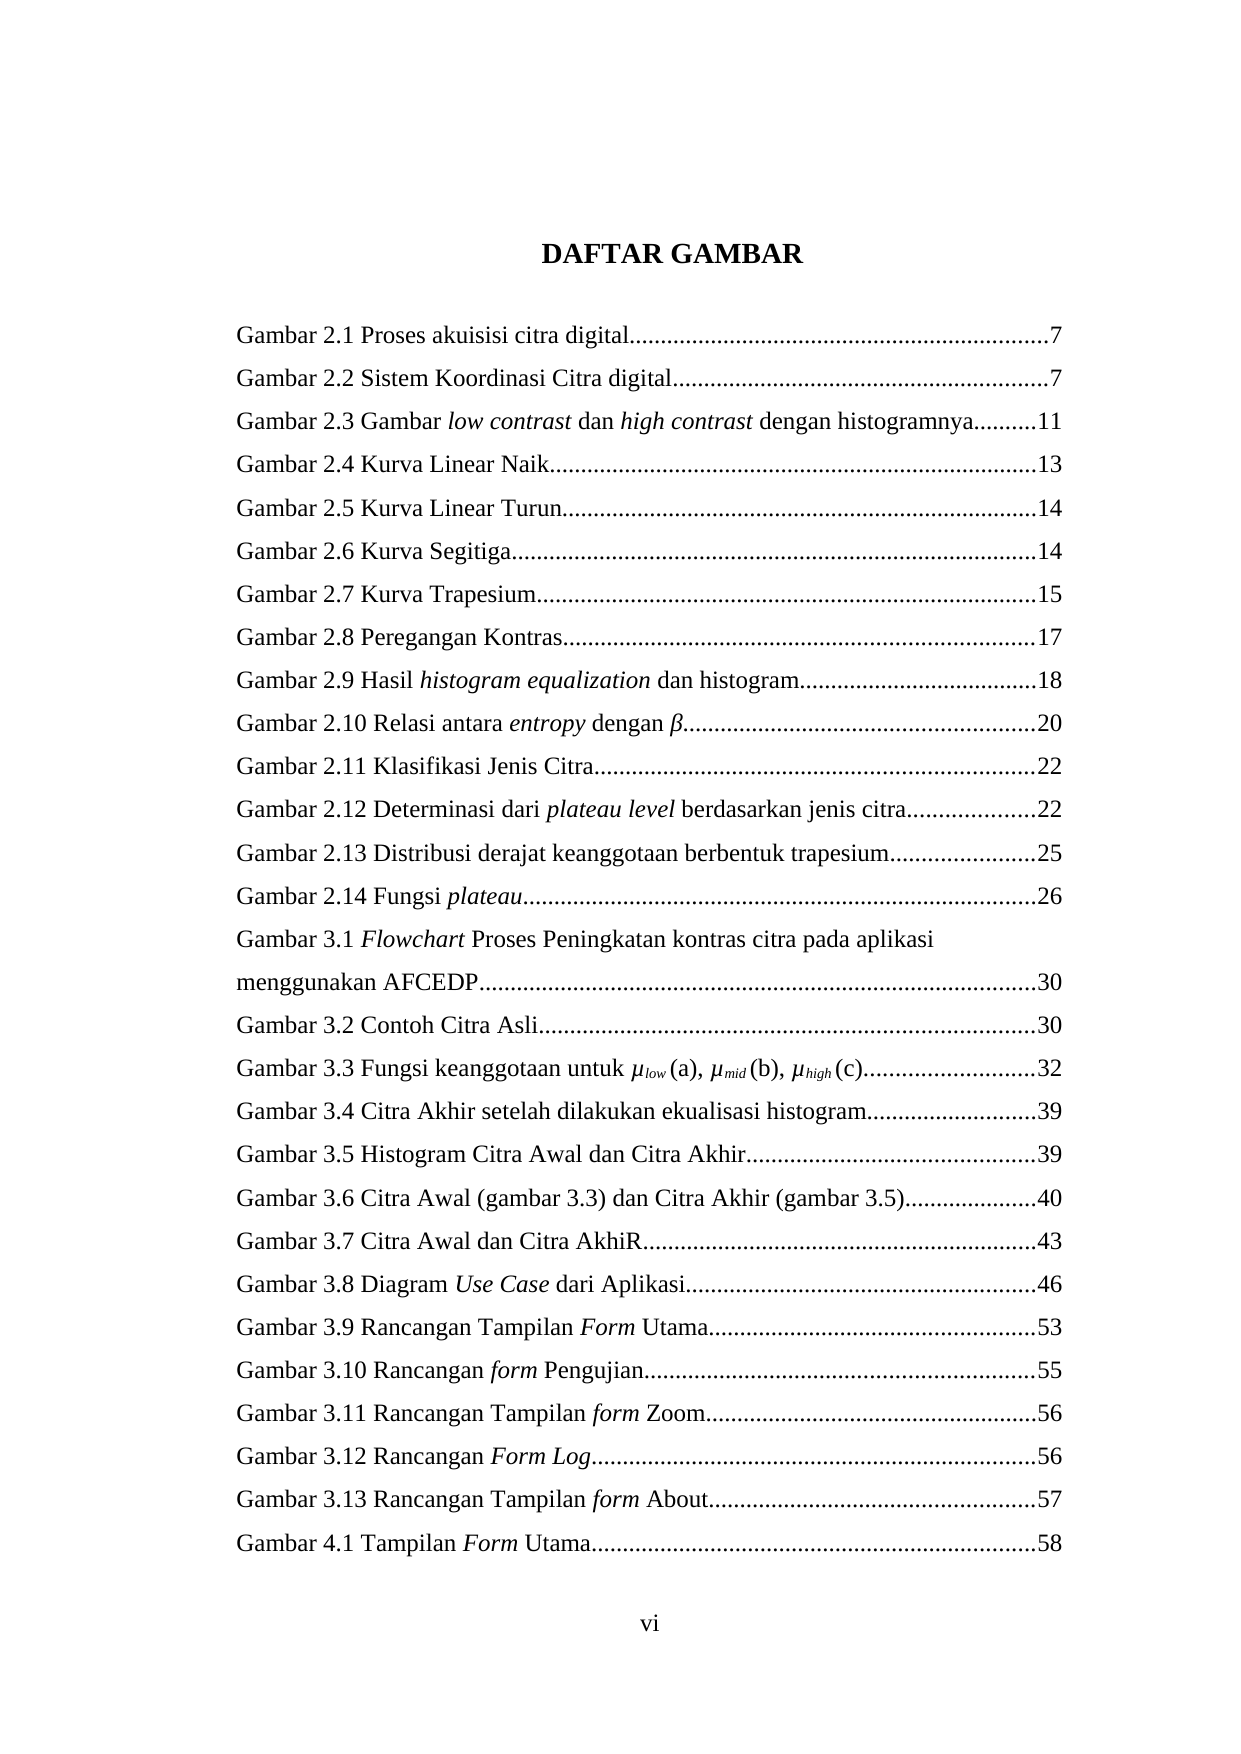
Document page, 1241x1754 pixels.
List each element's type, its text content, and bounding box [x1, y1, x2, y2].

text Gambar 2.6 Kurva Segitiga 14 [236, 536, 1063, 564]
text Gambar 2.10 Relasi antara entropy dengan β 20 [236, 708, 1063, 737]
text Gambar 3.4 Citra Akhir setelah dilakukan ekualisasi histogram 39 [236, 1096, 1063, 1125]
text Gambar 2.12 Determinasi dari plateau level berdasarkan jenis citra 22 [236, 794, 1063, 823]
text Gambar 2.2 Sistem Koordinasi Citra digital 7 [236, 363, 1063, 392]
text Gambar 2.14 Fungsi plateau 26 [236, 881, 1063, 909]
text Gambar 3.9 Rancangan Tampilan Form Utama 53 [236, 1312, 1063, 1341]
text Gambar 2.7 Kurva Trapesium 15 [236, 579, 1063, 608]
text Gambar 2.5 Kurva Linear Turun 14 [236, 493, 1063, 521]
text Gambar 2.11 Klasifikasi Jenis Citra 22 [236, 751, 1063, 780]
text Gambar 3.12 Rancangan Form Log 56 [236, 1441, 1063, 1470]
text Gambar 2.4 Kurva Linear Naik 13 [236, 449, 1063, 478]
subtitle Daftar Gambar [281, 236, 1063, 270]
text Gambar 2.8 Peregangan Kontras 17 [236, 622, 1063, 651]
text Gambar 3.6 Citra Awal (gambar 3.3) dan Citra Akhir (gambar 3.5) 40 [236, 1183, 1063, 1211]
text Gambar 3.8 Diagram Use Case dari Aplikasi 46 [236, 1269, 1063, 1298]
text Gambar 3.1 Flowchart Proses Peningkatan kontras citra pada aplikasi menggunakan AFCEDP 30 [236, 924, 1063, 996]
text Gambar 2.13 Distribusi derajat keanggotaan berbentuk trapesium 25 [236, 838, 1063, 866]
text Gambar 3.3 Fungsi keanggotaan untuk µlow (a), µmid (b), µhigh (c) 32 [236, 1053, 1063, 1082]
text Gambar 3.2 Contoh Citra Asli 30 [236, 1010, 1063, 1039]
text Gambar 3.11 Rancangan Tampilan form Zoom. 56 [236, 1398, 1063, 1427]
text Gambar 3.13 Rancangan Tampilan form About 57 [236, 1484, 1063, 1513]
text Gambar 3.10 Rancangan form Pengujian. 55 [236, 1355, 1063, 1384]
text Gambar 3.5 Histogram Citra Awal dan Citra Akhir 39 [236, 1139, 1063, 1168]
text Gambar 2.3 Gambar low contrast dan high contrast dengan histogramnya. 11 [236, 406, 1063, 435]
text Gambar 4.1 Tampilan Form Utama 58 [236, 1528, 1063, 1556]
text Gambar 2.1 Proses akuisisi citra digital 7 [236, 320, 1063, 349]
text Gambar 3.7 Citra Awal dan Citra AkhiR 43 [236, 1226, 1063, 1254]
text Gambar 2.9 Hasil histogram equalization dan histogram 18 [236, 665, 1063, 694]
